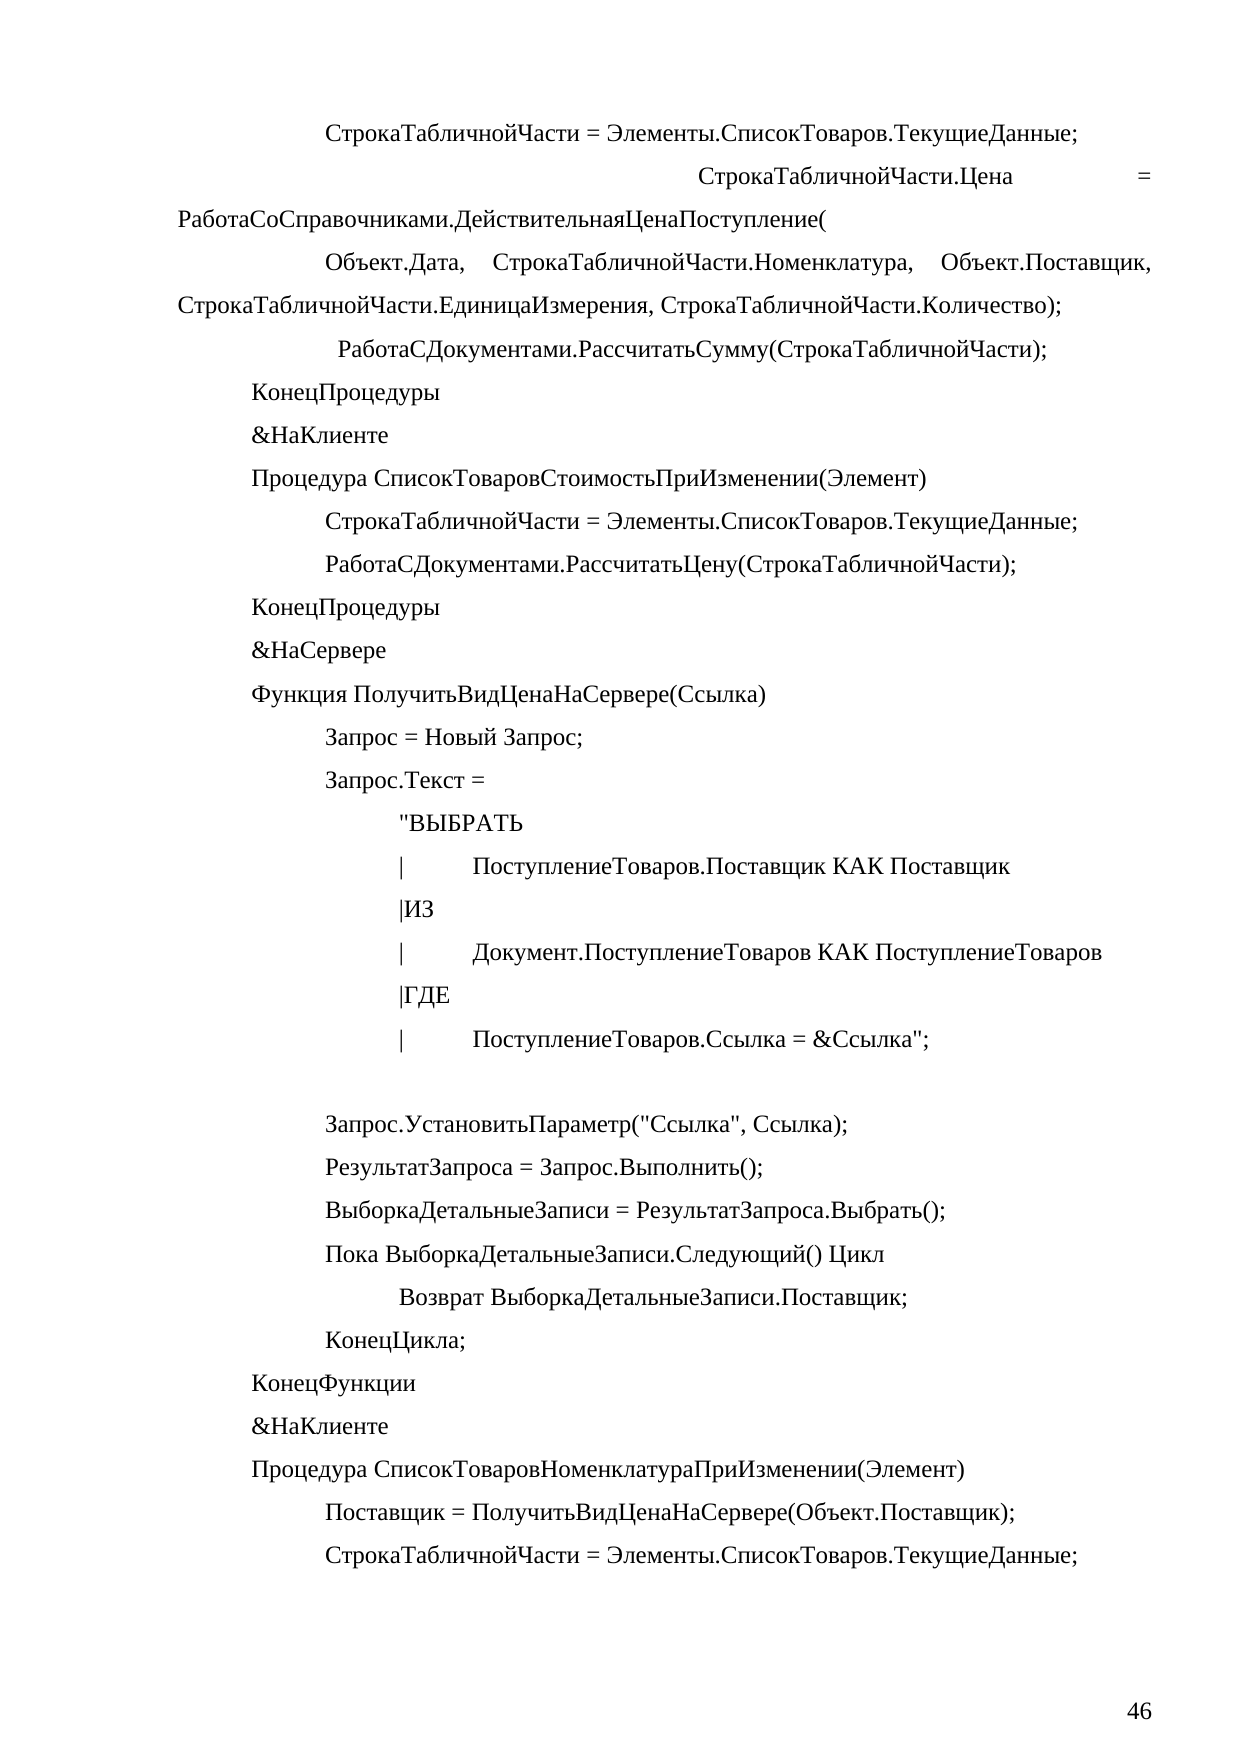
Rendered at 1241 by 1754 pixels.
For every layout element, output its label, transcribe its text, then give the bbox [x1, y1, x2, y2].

text | ПоступлениеТоваров.Поставщик КАК Поставщик [177, 851, 1152, 880]
text РаботаСДокументами.РассчитатьЦену(СтрокаТабличнойЧасти); [177, 549, 1152, 578]
text КонецЦикла; [177, 1325, 1152, 1354]
text &НаКлиенте [177, 420, 1152, 449]
text &НаСервере [177, 636, 1152, 664]
text КонецПроцедуры [177, 377, 1152, 406]
text | Документ.ПоступлениеТоваров КАК ПоступлениеТоваров [177, 937, 1152, 966]
text КонецФункции [177, 1368, 1152, 1397]
text &НаКлиенте [177, 1411, 1152, 1440]
text РаботаСДокументами.РассчитатьСумму(СтрокаТабличнойЧасти); [177, 334, 1152, 362]
text Функция ПолучитьВидЦенаНаСервере(Ссылка) [177, 679, 1152, 707]
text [177, 118, 1152, 147]
text РезультатЗапроса = Запрос.Выполнить(); [177, 1152, 1152, 1181]
text СтрокаТабличнойЧасти = Элементы.СписокТоваров.ТекущиеДанные; [177, 1541, 1152, 1569]
text Возврат ВыборкаДетальныеЗаписи.Поставщик; [177, 1282, 1152, 1311]
text |ИЗ [177, 894, 1152, 923]
text Процедура СписокТоваровСтоимостьПриИзменении(Элемент) [177, 463, 1152, 492]
text ВыборкаДетальныеЗаписи = РезультатЗапроса.Выбрать(); [177, 1196, 1152, 1224]
text Процедура СписокТоваровНоменклатураПриИзменении(Элемент) [177, 1454, 1152, 1483]
text | ПоступлениеТоваров.Ссылка = &Ссылка"; [177, 1024, 1152, 1052]
text Запрос = Новый Запрос; [177, 722, 1152, 751]
text Запрос.УстановитьПараметр("Ссылка", Ссылка); [177, 1109, 1152, 1138]
text Объект.Дата, СтрокаТабличнойЧасти.Номенклатура, Объект.Поставщик, СтрокаТабличнойЧасти.ЕдиницаИзмерения, СтрокаТабличнойЧасти.Количество); [177, 247, 1152, 319]
text "ВЫБРАТЬ [177, 808, 1152, 837]
text Пока ВыборкаДетальныеЗаписи.Следующий() Цикл [177, 1239, 1152, 1267]
text КонецПроцедуры [177, 592, 1152, 621]
text |ГДЕ [177, 981, 1152, 1009]
text Поставщик = ПолучитьВидЦенаНаСервере(Объект.Поставщик); [177, 1497, 1152, 1526]
text Запрос.Текст = [177, 765, 1152, 794]
text СтрокаТабличнойЧасти = Элементы.СписокТоваров.ТекущиеДанные; [177, 506, 1152, 535]
text СтрокаТабличнойЧасти.Цена = РаботаСоСправочниками.ДействительнаяЦенаПоступление( [177, 161, 1152, 233]
